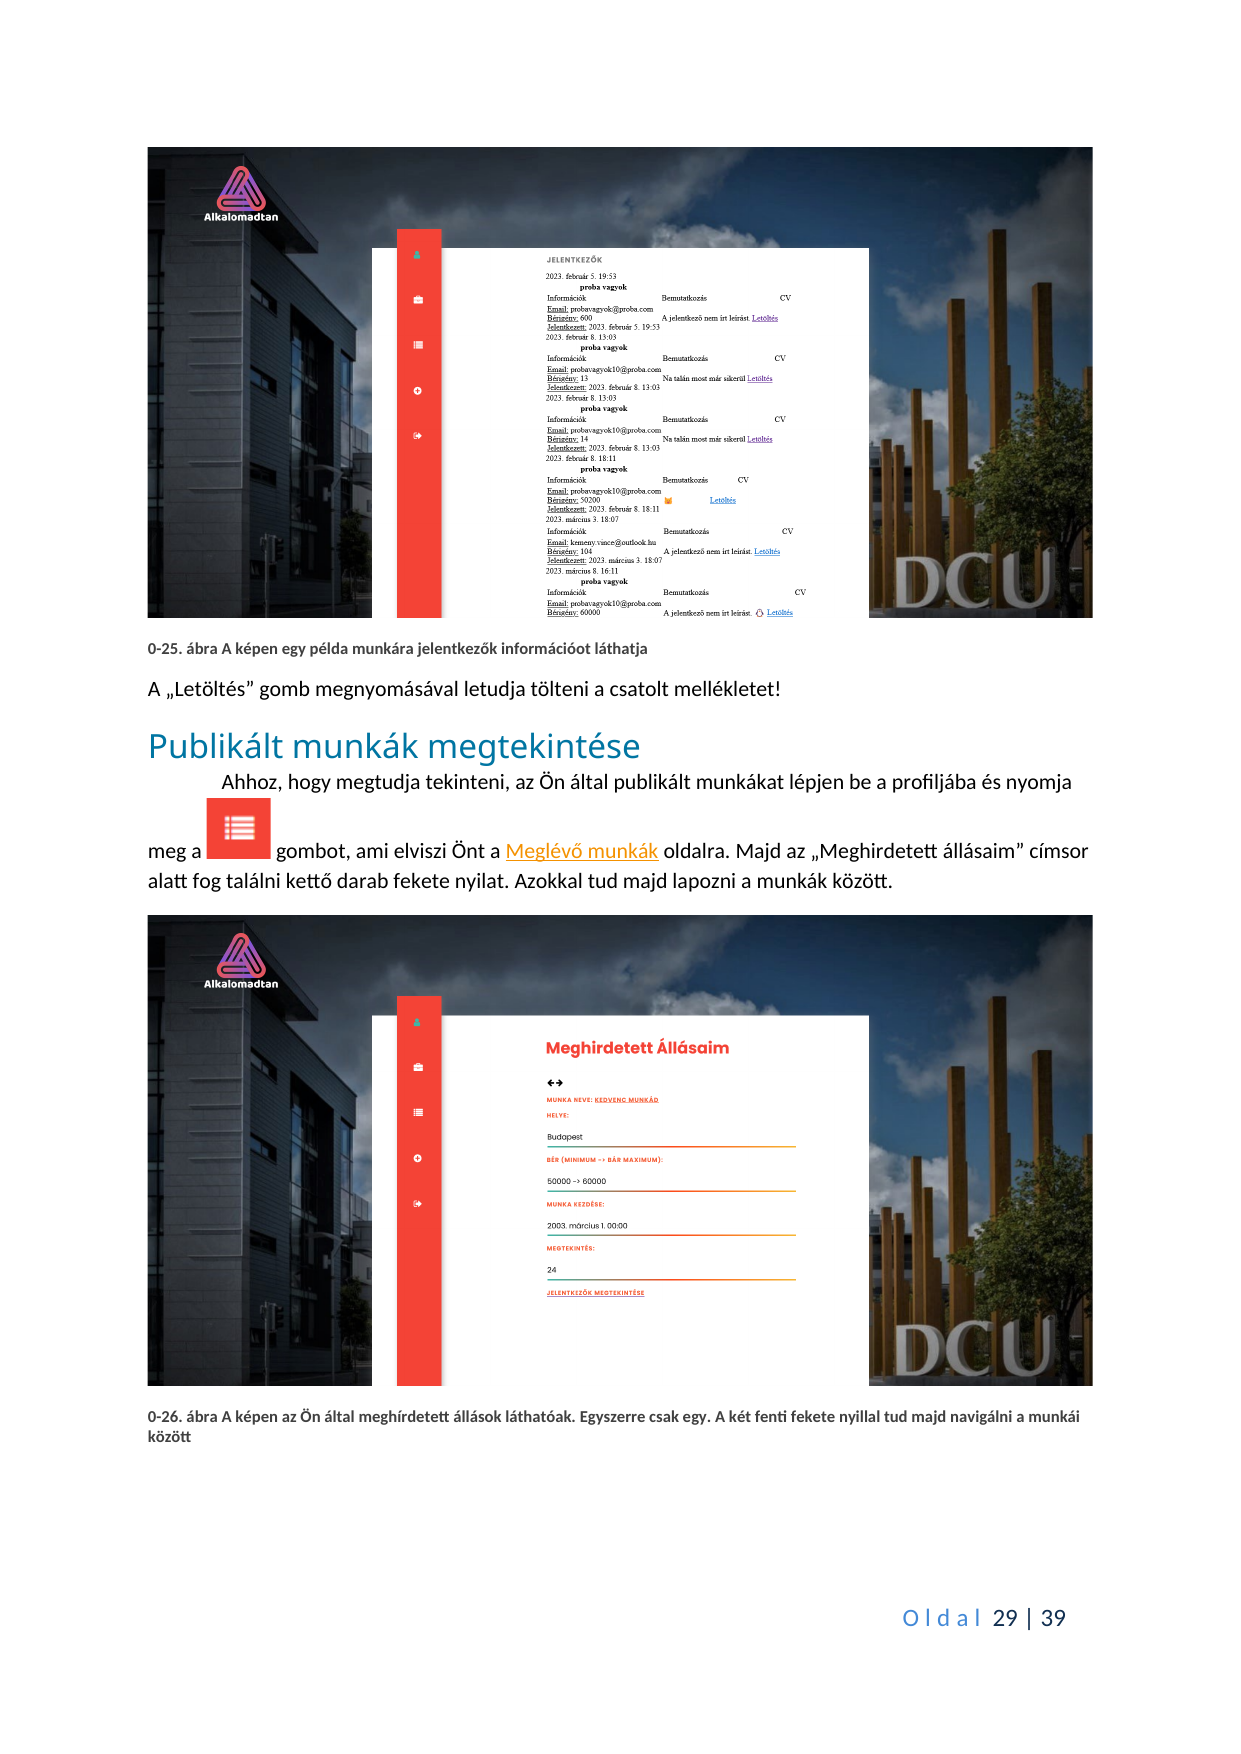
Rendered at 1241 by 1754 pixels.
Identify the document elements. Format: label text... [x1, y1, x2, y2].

picture [147, 147, 1093, 618]
text Ahhoz, hogy megtudja tekinteni, az Ön által publikált munkákat lépjen be a profiljába és nyomja meg a gombot, ami elviszi Önt a Meglévő munkák oldalra. Majd az „Meghirdetett állásaim” címsor alatt fog találni kettő darab fekete nyilat. Azokkal tud majd lapozni a munkák között. [148, 768, 1093, 894]
text A „Letöltés” gomb megnyomásával letudja tölteni a csatolt mellékletet! [148, 676, 1093, 702]
picture [206, 798, 271, 859]
subtitle Publikált munkák megtekintése [148, 723, 1093, 768]
picture [147, 915, 1093, 1386]
